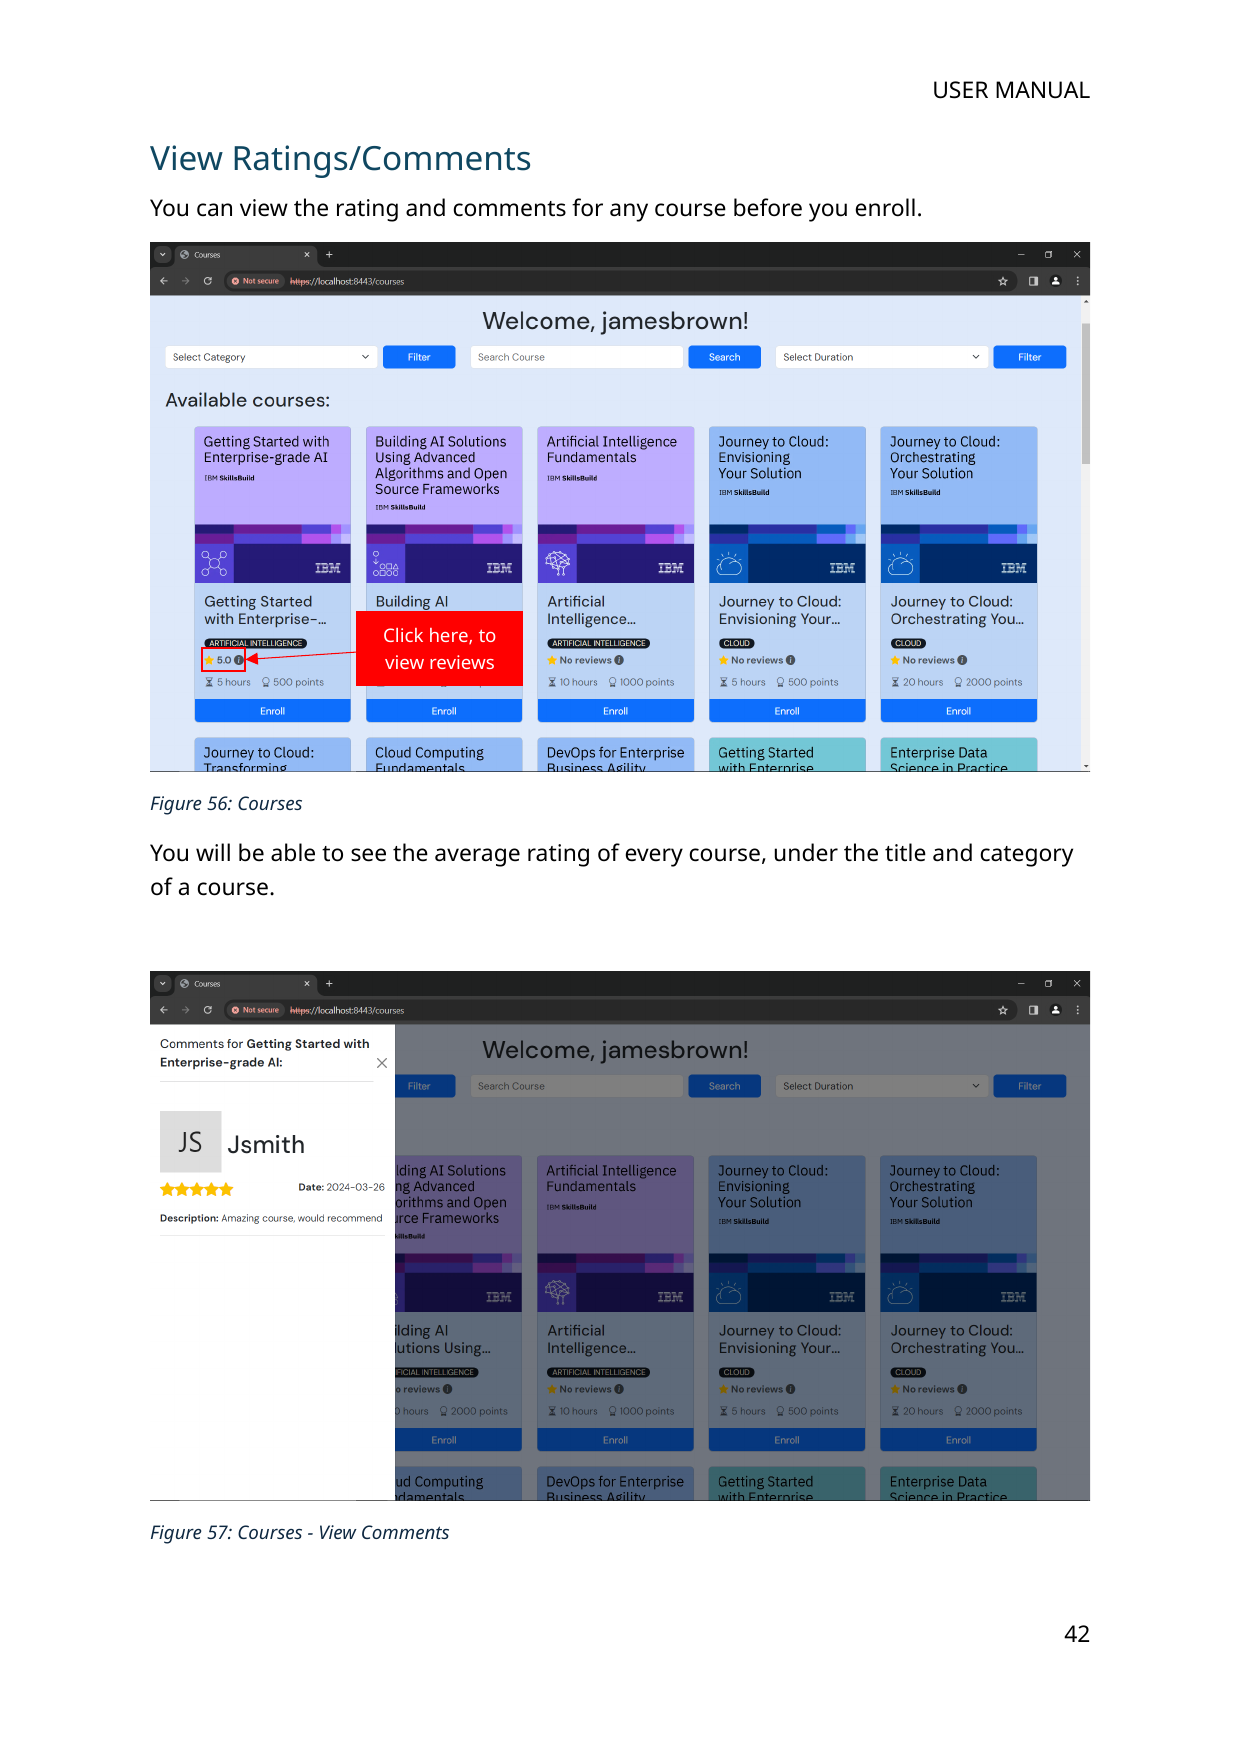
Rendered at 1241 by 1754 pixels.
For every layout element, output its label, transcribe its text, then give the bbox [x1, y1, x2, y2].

text Figure 56: Courses [150, 791, 1090, 816]
text You will be able to see the average rating of every course, under the title and category of a course. [150, 837, 1090, 902]
text You can view the rating and comments for any course before you enroll. [150, 192, 1090, 223]
subtitle View Ratings/Comments [150, 135, 1090, 180]
picture [150, 971, 1091, 1501]
picture [150, 242, 1091, 772]
text Figure 57: Courses - View Comments [150, 1519, 1090, 1545]
